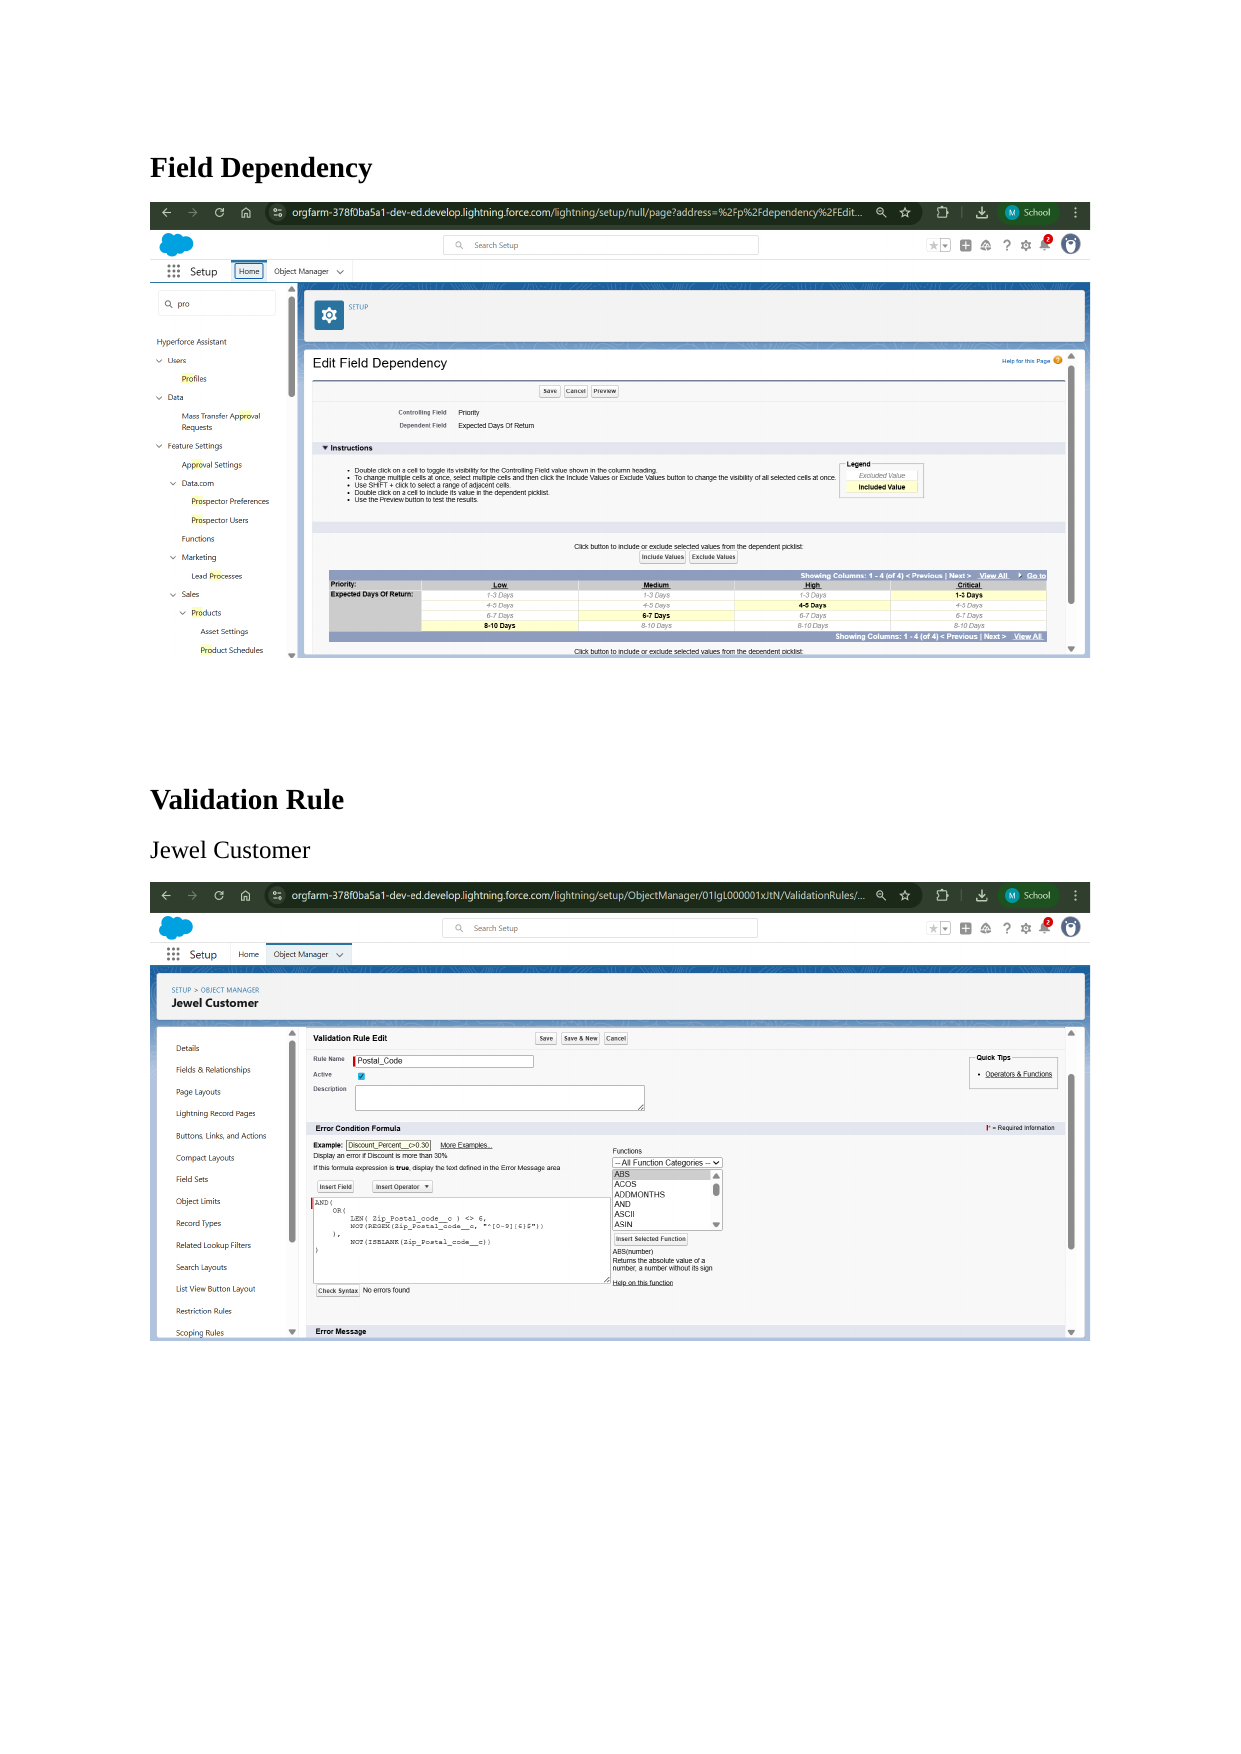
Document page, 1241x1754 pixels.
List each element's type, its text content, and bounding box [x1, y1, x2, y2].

text Validation Rule [150, 782, 1090, 816]
text Field Dependency [150, 150, 1090, 183]
text Jewel Customer [150, 835, 1090, 864]
picture [150, 882, 1091, 1341]
picture [150, 202, 1091, 658]
